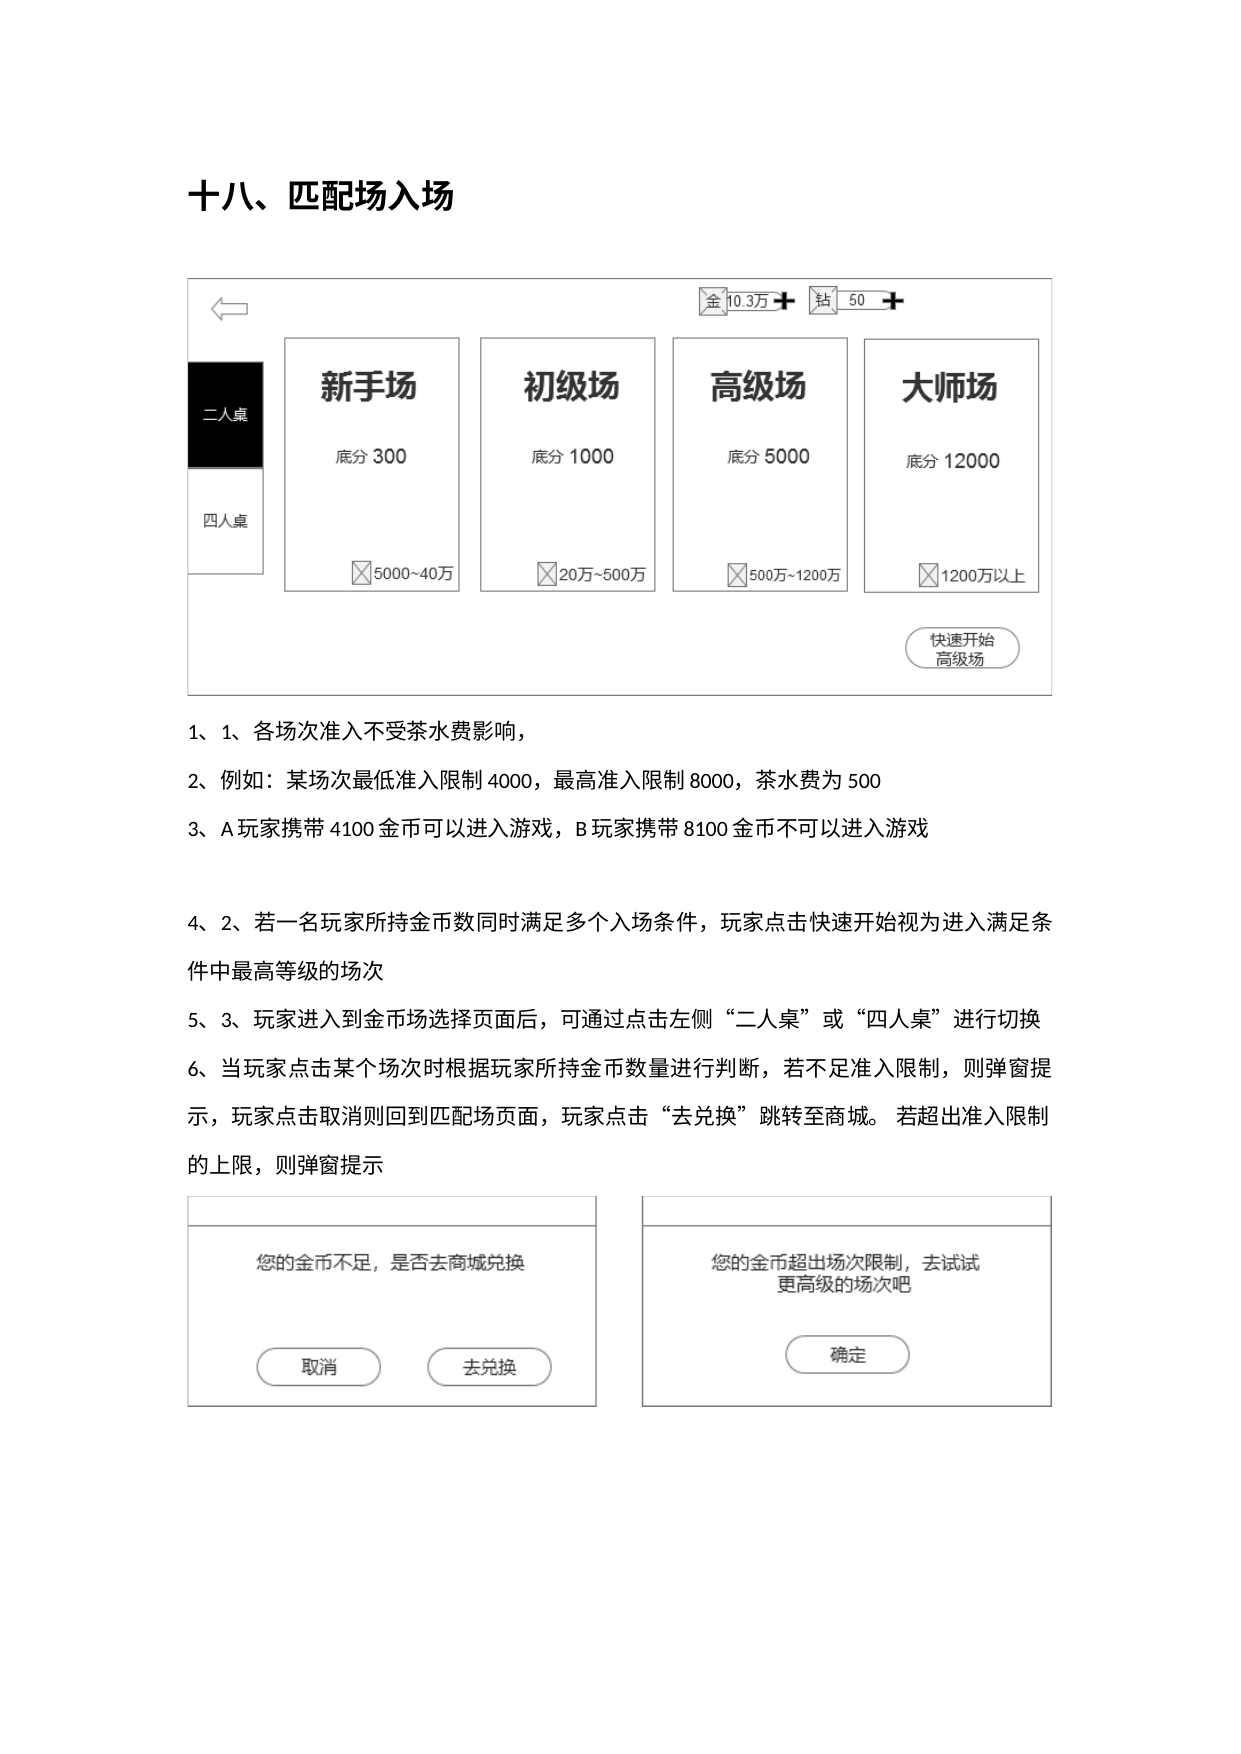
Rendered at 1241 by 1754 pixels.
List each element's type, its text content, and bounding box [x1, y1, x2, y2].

list A玩家携带4100金币可以进入游戏，B玩家携带8100金币不可以进入游戏 [187, 811, 1053, 843]
list 2、若一名玩家所持金币数同时满足多个入场条件，玩家点击快速开始视为进入满足条件中最高等级的场次 [187, 905, 1053, 986]
list 例如：某场次最低准入限制4000，最高准入限制8000，茶水费为500 [187, 762, 1053, 795]
picture [187, 1196, 1052, 1407]
picture [187, 278, 1053, 696]
list 1、各场次准入不受茶水费影响， [187, 714, 1053, 746]
list 3、玩家进入到金币场选择页面后，可通过点击左侧“二人桌”或“四人桌”进行切换 [187, 1002, 1053, 1034]
list 当玩家点击某个场次时根据玩家所持金币数量进行判断，若不足准入限制，则弹窗提示，玩家点击取消则回到匹配场页面，玩家点击“去兑换”跳转至商城。 若超出准入限制的上限，则弹窗提示 [187, 1050, 1053, 1180]
subtitle 十八、匹配场入场 [187, 162, 1053, 227]
